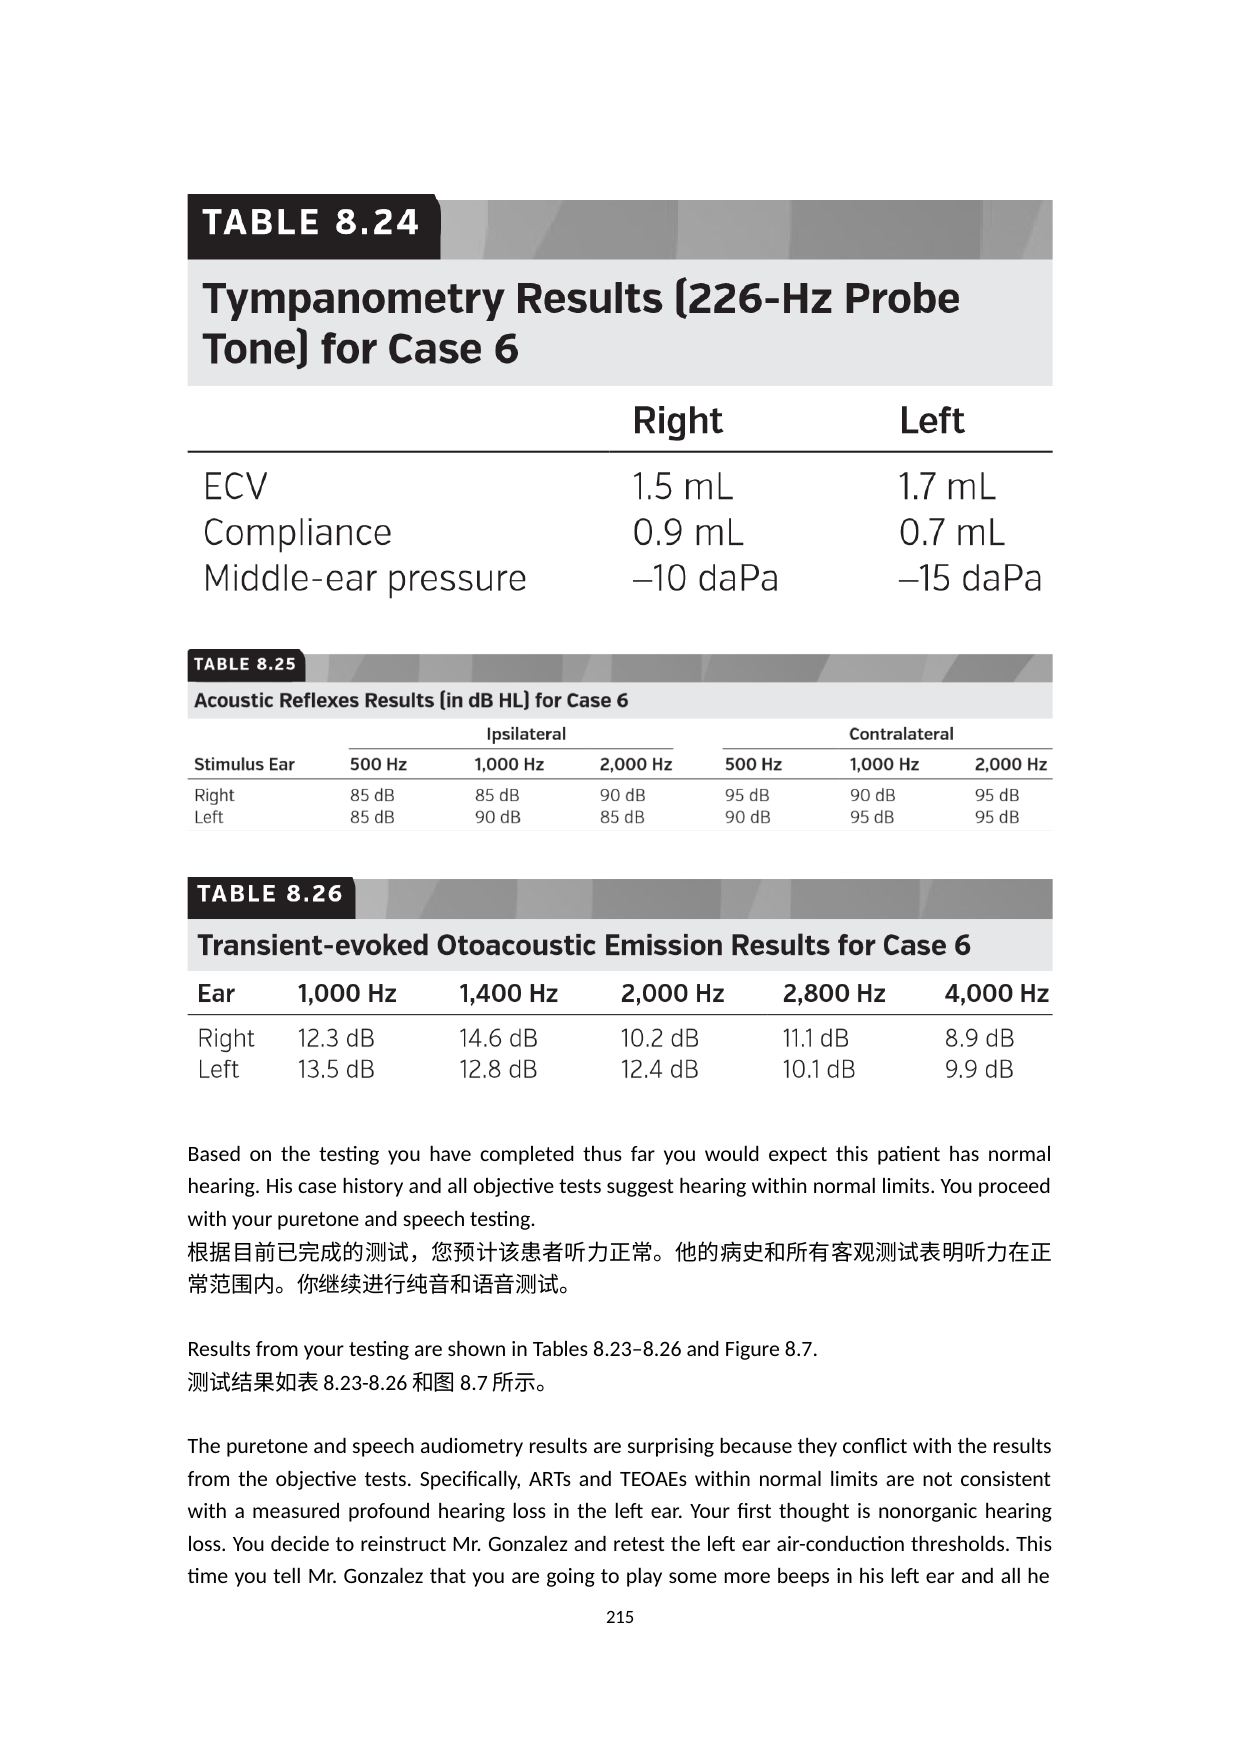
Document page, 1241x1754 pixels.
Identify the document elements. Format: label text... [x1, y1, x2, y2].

text Results from your testing are shown in Tables 8.23–8.26 and Figure 8.7. [187, 1332, 1053, 1364]
text 测试结果如表8.23-8.26和图8.7所示。 [187, 1364, 1053, 1397]
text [187, 1429, 1053, 1592]
picture [187, 649, 1053, 831]
text Based on the testing you have completed thus far you would expect this patient has normal hearing. His case history and all objective tests suggest hearing within normal limits. You proceed with your puretone and speech testing. [187, 1137, 1053, 1234]
text 根据目前已完成的测试，您预计该患者听力正常。他的病史和所有客观测试表明听力在正常范围内。你继续进行纯音和语音测试。 [187, 1234, 1053, 1299]
picture [187, 194, 1053, 601]
picture [187, 877, 1053, 1086]
